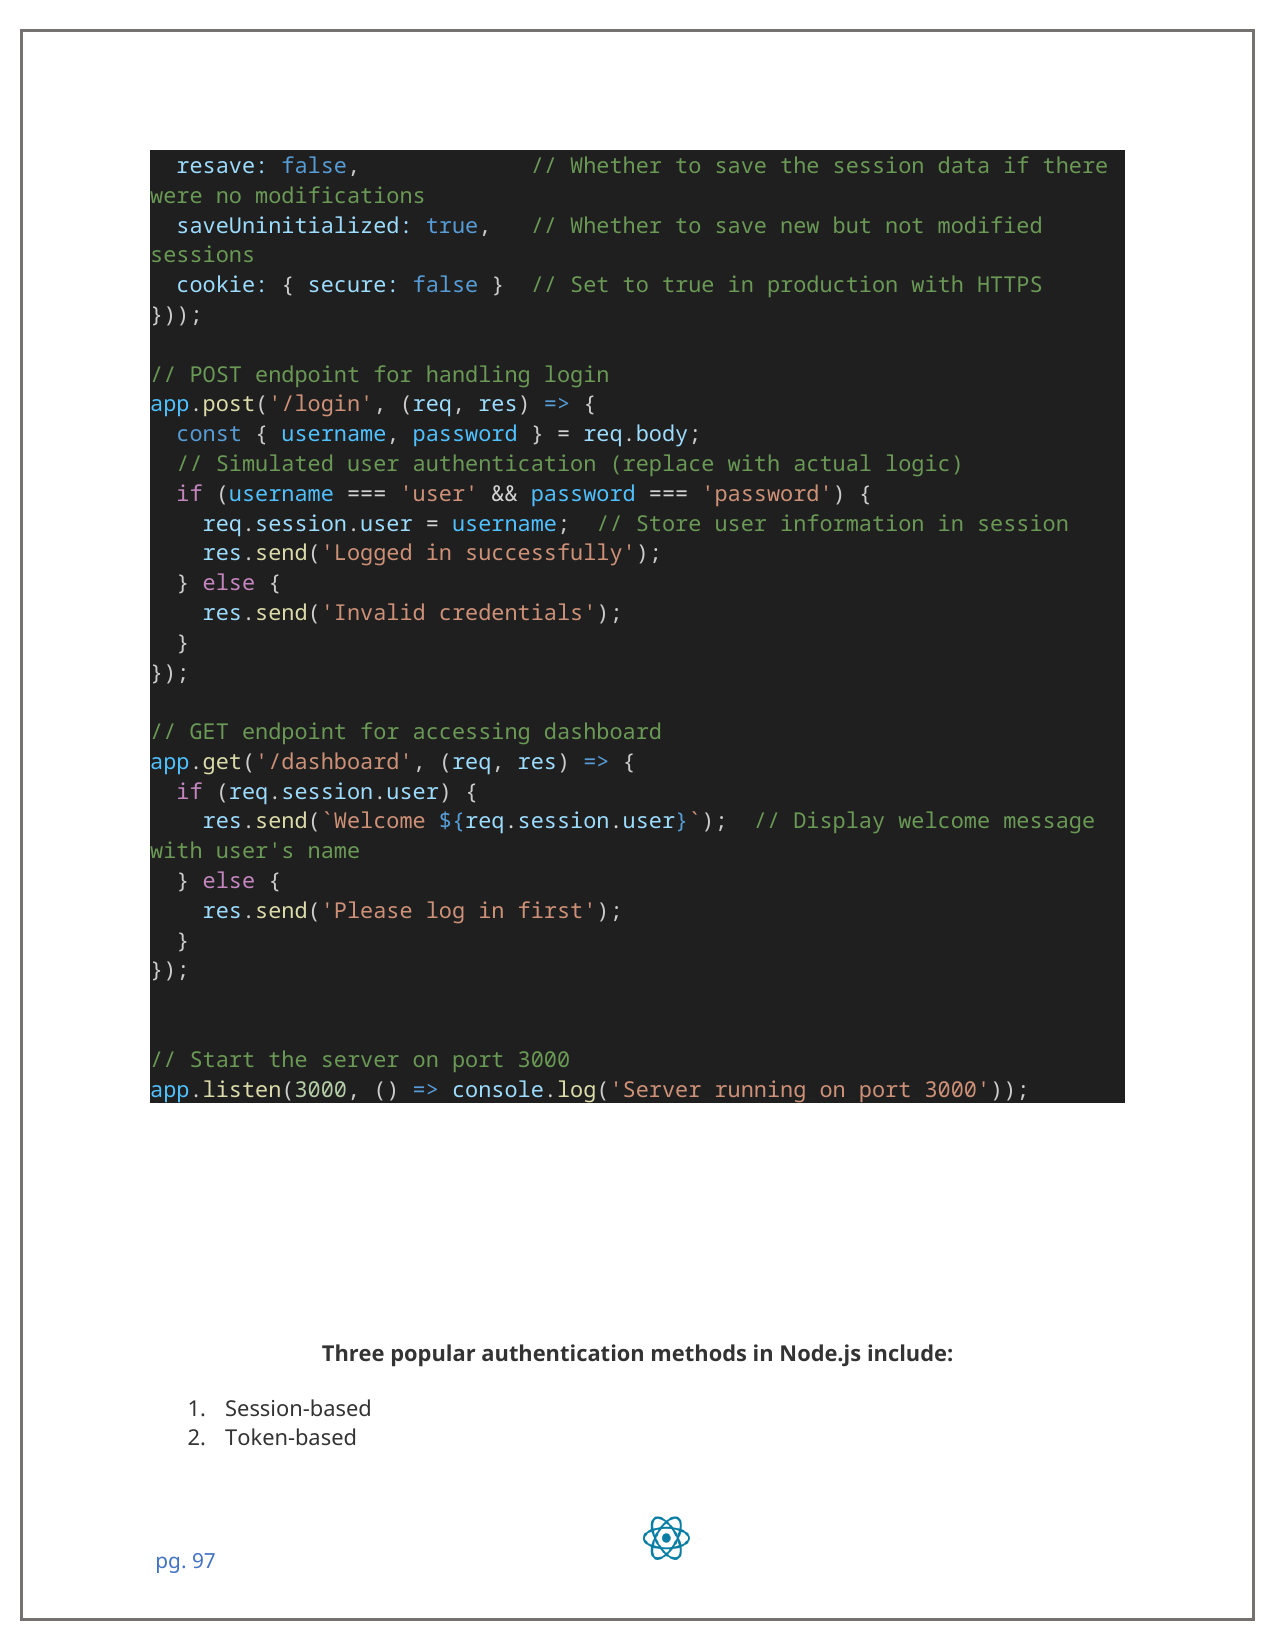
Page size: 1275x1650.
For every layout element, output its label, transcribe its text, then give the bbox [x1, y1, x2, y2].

text cookie: { secure: false } // Set to true in production with HTTPS [150, 269, 1125, 299]
text res.send('Invalid credentials'); [150, 597, 1125, 627]
text saveUninitialized: true, // Whether to save new but not modified sessions [150, 209, 1125, 269]
text app.listen(3000, () => console.log('Server running on port 3000')); [150, 1073, 1125, 1103]
text } else { [150, 865, 1125, 895]
text res.send('Logged in successfully'); [150, 537, 1125, 567]
text res.send(`Welcome ${req.session.user}`); // Display welcome message with user's name [150, 805, 1125, 865]
text // GET endpoint for accessing dashboard [150, 716, 1125, 746]
text resave: false, // Whether to save the session data if there were no modifications [150, 150, 1125, 209]
picture [632, 1508, 700, 1569]
text res.send('Please log in first'); [150, 895, 1125, 924]
text } else { [150, 567, 1125, 597]
text } [150, 627, 1125, 656]
text Three popular authentication methods in Node.js include: [150, 1338, 1125, 1367]
text req.session.user = username; // Store user information in session [150, 507, 1125, 537]
text } [150, 924, 1125, 954]
text // Simulated user authentication (replace with actual logic) [150, 448, 1125, 478]
text if (req.session.user) { [150, 776, 1125, 805]
text app.post('/login', (req, res) => { [150, 388, 1125, 418]
text }); [150, 656, 1125, 686]
text app.get('/dashboard', (req, res) => { [150, 746, 1125, 776]
text })); [150, 299, 1125, 329]
text // Start the server on port 3000 [150, 1044, 1125, 1073]
text const { username, password } = req.body; [150, 418, 1125, 448]
text if (username === 'user' && password === 'password') { [150, 478, 1125, 507]
list Token-based [187, 1422, 1125, 1452]
text // POST endpoint for handling login [150, 358, 1125, 388]
text }); [150, 954, 1125, 984]
list Session-based [187, 1392, 1125, 1422]
